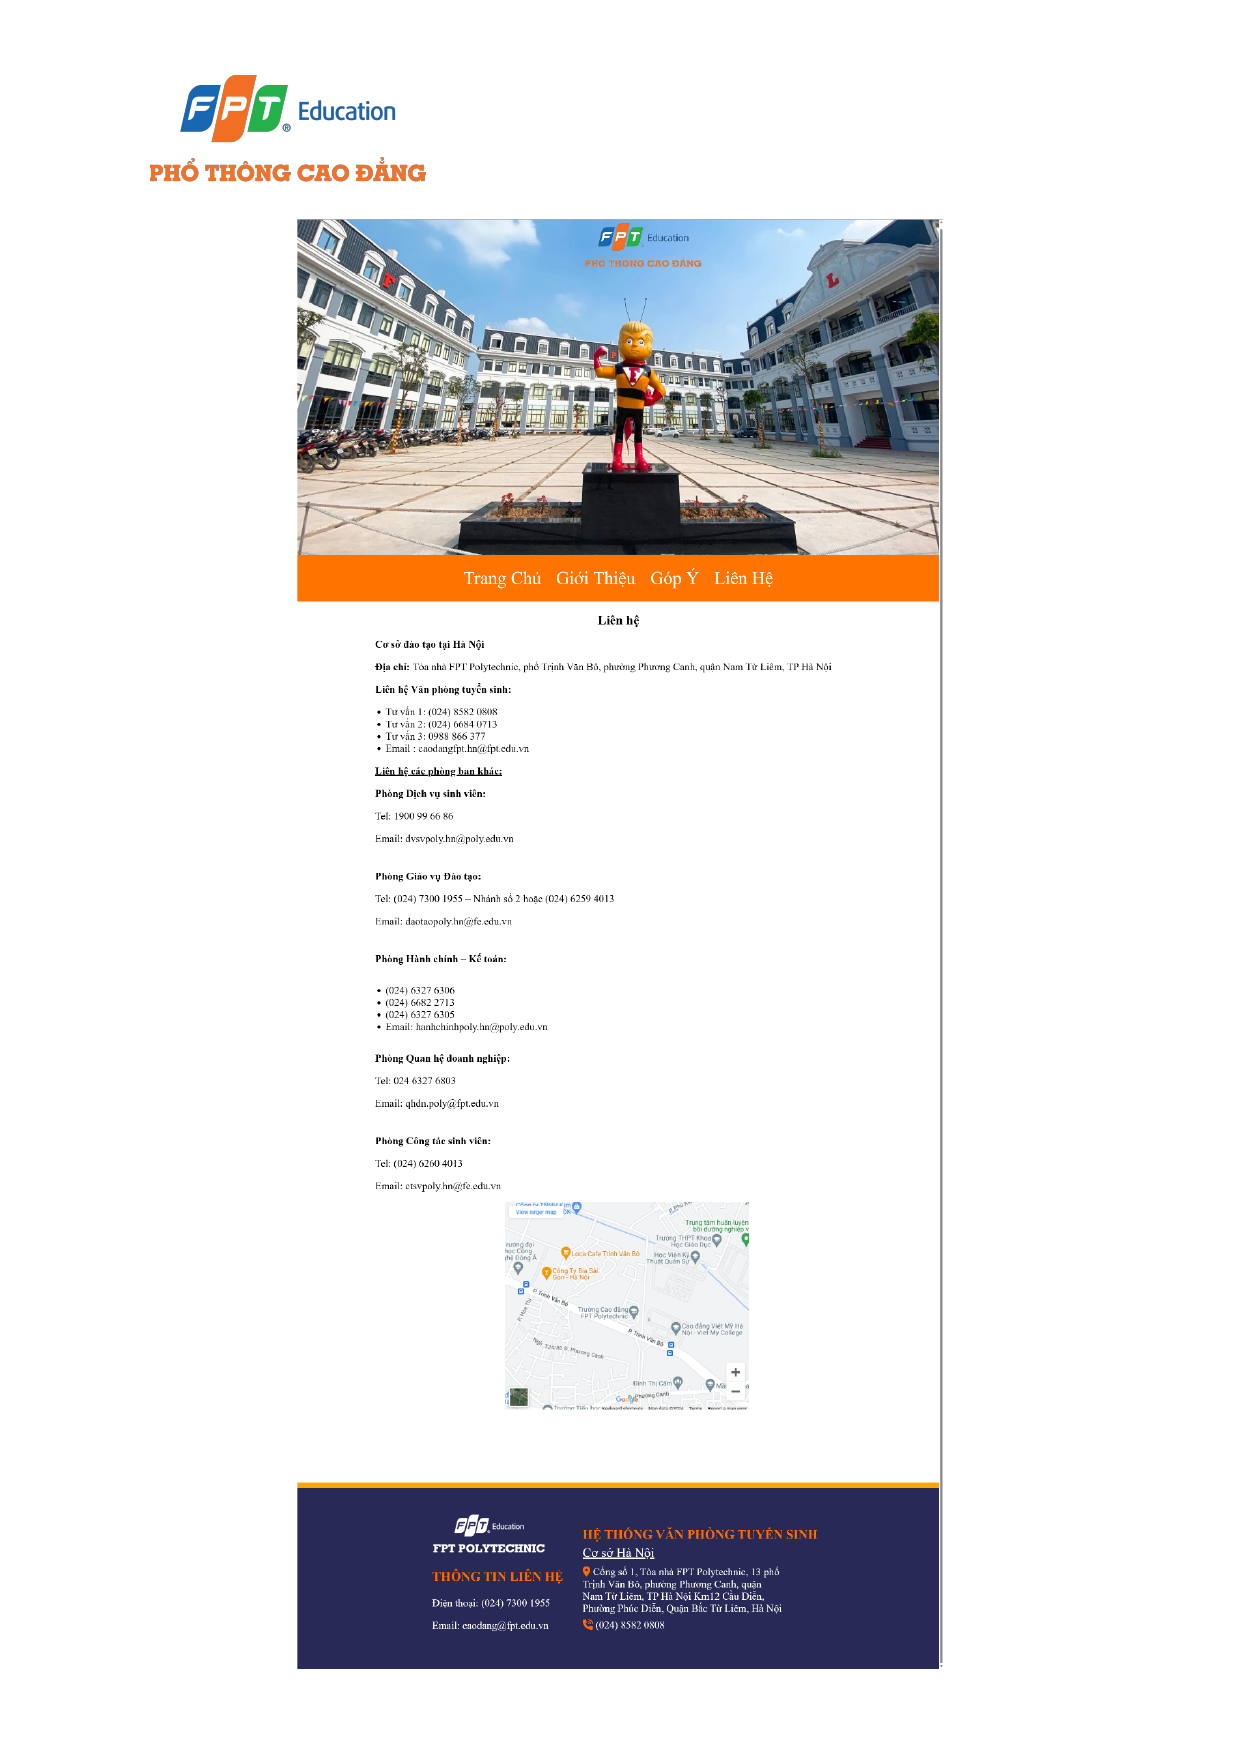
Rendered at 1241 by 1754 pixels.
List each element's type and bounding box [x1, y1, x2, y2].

picture [297, 215, 943, 1669]
picture [150, 75, 426, 182]
